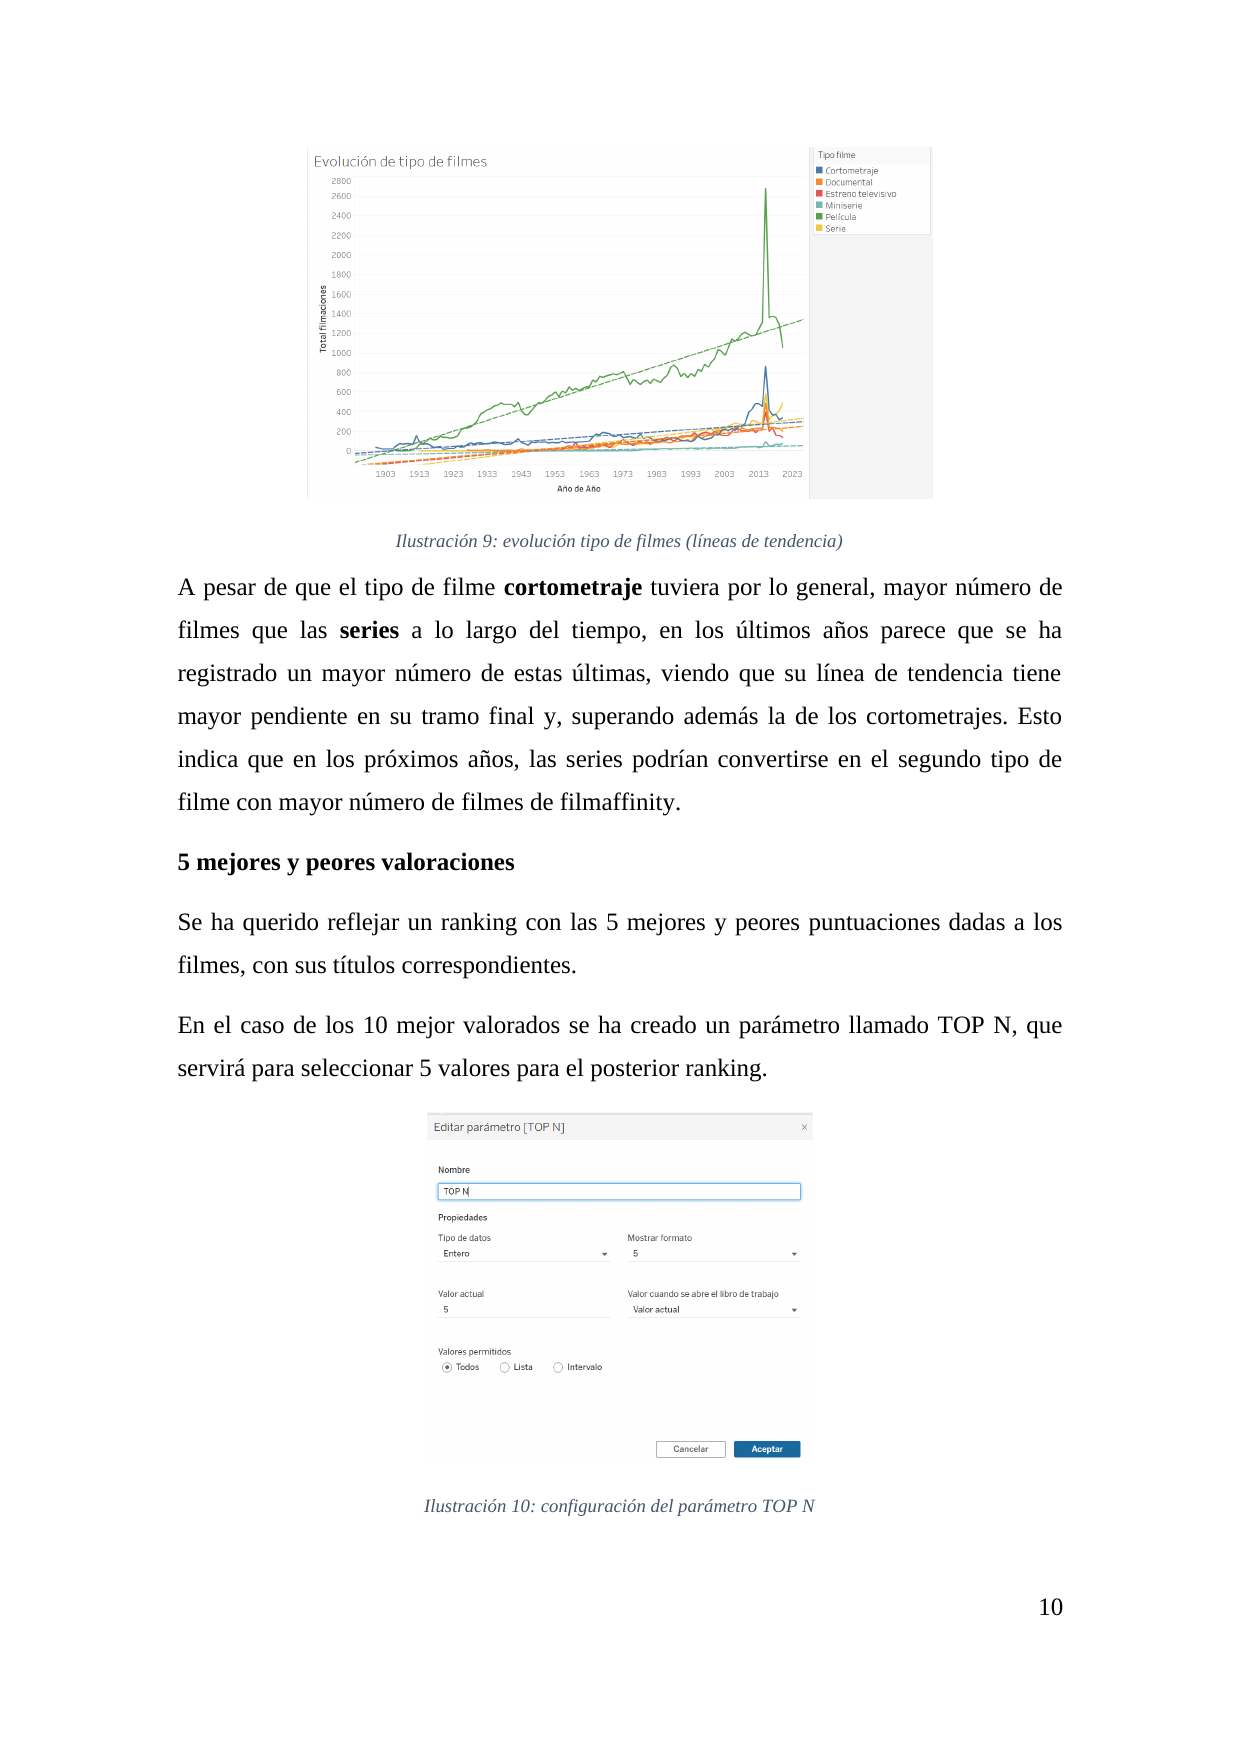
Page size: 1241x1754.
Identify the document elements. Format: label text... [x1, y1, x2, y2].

text 5 mejores y peores valoraciones [177, 847, 1063, 876]
text Ilustración 9: evolución tipo de filmes (líneas de tendencia) [177, 529, 1063, 551]
text Se ha querido reflejar un ranking con las 5 mejores y peores puntuaciones dadas a los filmes, con sus títulos correspondientes. [177, 907, 1063, 979]
text A pesar de que el tipo de filme cortometraje tuviera por lo general, mayor número de filmes que las series a lo largo del tiempo, en los últimos años parece que se ha registrado un mayor número de estas últimas, viendo que su línea de tendencia tiene mayor pendiente en su tramo final y, superando además la de los cortometrajes. Esto indica que en los próximos años, las series podrían convertirse en el segundo tipo de filme con mayor número de filmes de filmaffinity. [177, 572, 1063, 816]
text En el caso de los 10 mejor valorados se ha creado un parámetro llamado TOP N, que servirá para seleccionar 5 valores para el posterior ranking. [177, 1010, 1063, 1082]
picture [307, 147, 933, 499]
picture [427, 1112, 813, 1464]
text Ilustración 10: configuración del parámetro TOP N [177, 1495, 1063, 1516]
